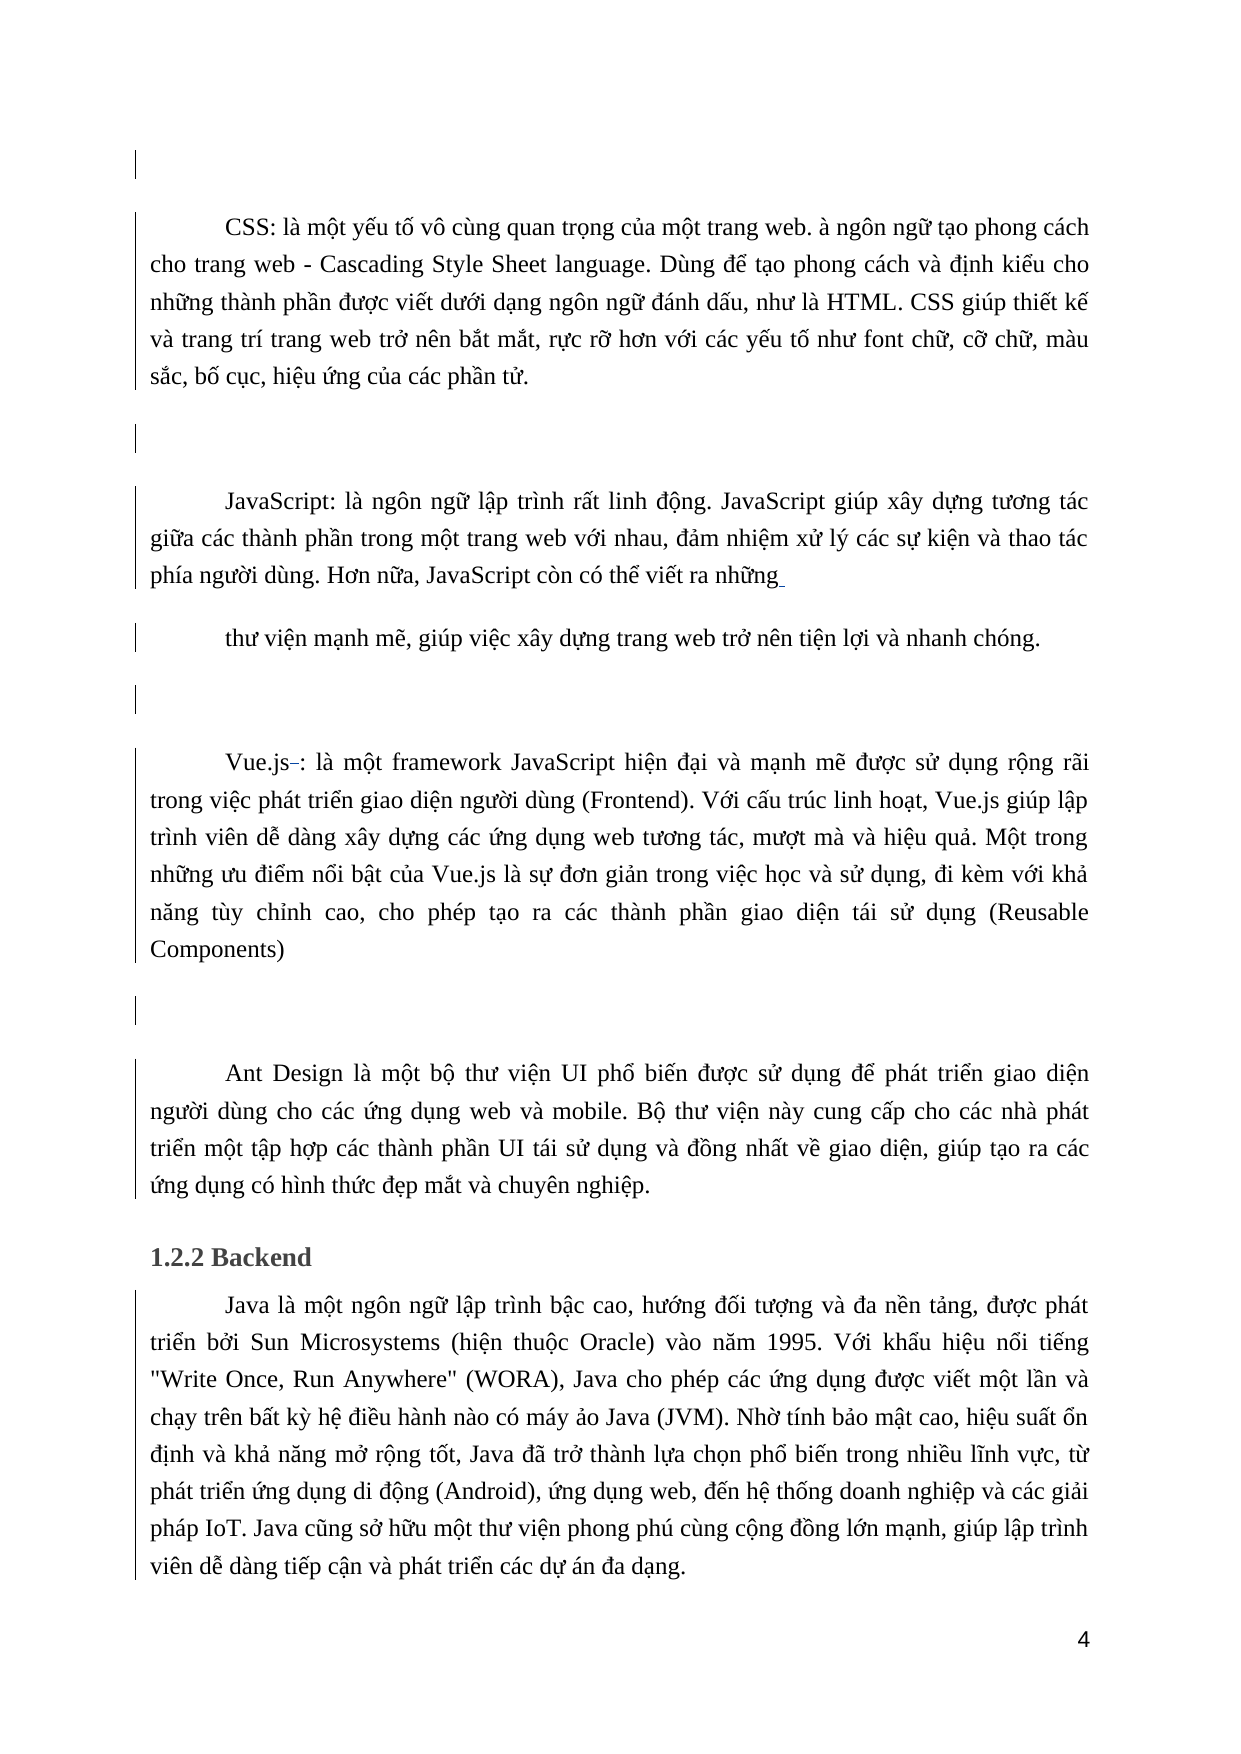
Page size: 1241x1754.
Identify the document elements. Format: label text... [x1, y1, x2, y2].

text thư viện mạnh mẽ, giúp việc xây dựng trang web trở nên tiện lợi và nhanh chóng. [150, 623, 1090, 652]
text Ant Design là một bộ thư viện UI phổ biến được sử dụng để phát triển giao diện người dùng cho các ứng dụng web và mobile. Bộ thư viện này cung cấp cho các nhà phát triển một tập hợp các thành phần UI tái sử dụng và đồng nhất về giao diện, giúp tạo ra các ứng dụng có hình thức đẹp mắt và chuyên nghiệp. [150, 1058, 1090, 1199]
text Vue.js: là một framework JavaScript hiện đại và mạnh mẽ được sử dụng rộng rãi trong việc phát triển giao diện người dùng (Frontend). Với cấu trúc linh hoạt, Vue.js giúp lập trình viên dễ dàng xây dựng các ứng dụng web tương tác, mượt mà và hiệu quả. Một trong những ưu điểm nổi bật của Vue.js là sự đơn giản trong việc học và sử dụng, đi kèm với khả năng tùy chỉnh cao, cho phép tạo ra các thành phần giao diện tái sử dụng (Reusable Components) [150, 747, 1090, 963]
subtitle 1.2.2 Backend [150, 1241, 1090, 1272]
text JavaScript: là ngôn ngữ lập trình rất linh động. JavaScript giúp xây dựng tương tác giữa các thành phần trong một trang web với nhau, đảm nhiệm xử lý các sự kiện và thao tác phía người dùng. Hơn nữa, JavaScript còn có thể viết ra những [150, 486, 1090, 589]
text Java là một ngôn ngữ lập trình bậc cao, hướng đối tượng và đa nền tảng, được phát triển bởi Sun Microsystems (hiện thuộc Oracle) vào năm 1995. Với khẩu hiệu nổi tiếng "Write Once, Run Anywhere" (WORA), Java cho phép các ứng dụng được viết một lần và chạy trên bất kỳ hệ điều hành nào có máy ảo Java (JVM). Nhờ tính bảo mật cao, hiệu suất ổn định và khả năng mở rộng tốt, Java đã trở thành lựa chọn phổ biến trong nhiều lĩnh vực, từ phát triển ứng dụng di động (Android), ứng dụng web, đến hệ thống doanh nghiệp và các giải pháp IoT. Java cũng sở hữu một thư viện phong phú cùng cộng đồng lớn mạnh, giúp lập trình viên dễ dàng tiếp cận và phát triển các dự án đa dạng. [150, 1290, 1090, 1579]
text CSS: là một yếu tố vô cùng quan trọng của một trang web. à ngôn ngữ tạo phong cách cho trang web - Cascading Style Sheet language. Dùng để tạo phong cách và định kiểu cho những thành phần được viết dưới dạng ngôn ngữ đánh dấu, như là HTML. CSS giúp thiết kế và trang trí trang web trở nên bắt mắt, rực rỡ hơn với các yếu tố như font chữ, cỡ chữ, màu sắc, bố cục, hiệu ứng của các phần tử. [150, 212, 1090, 390]
